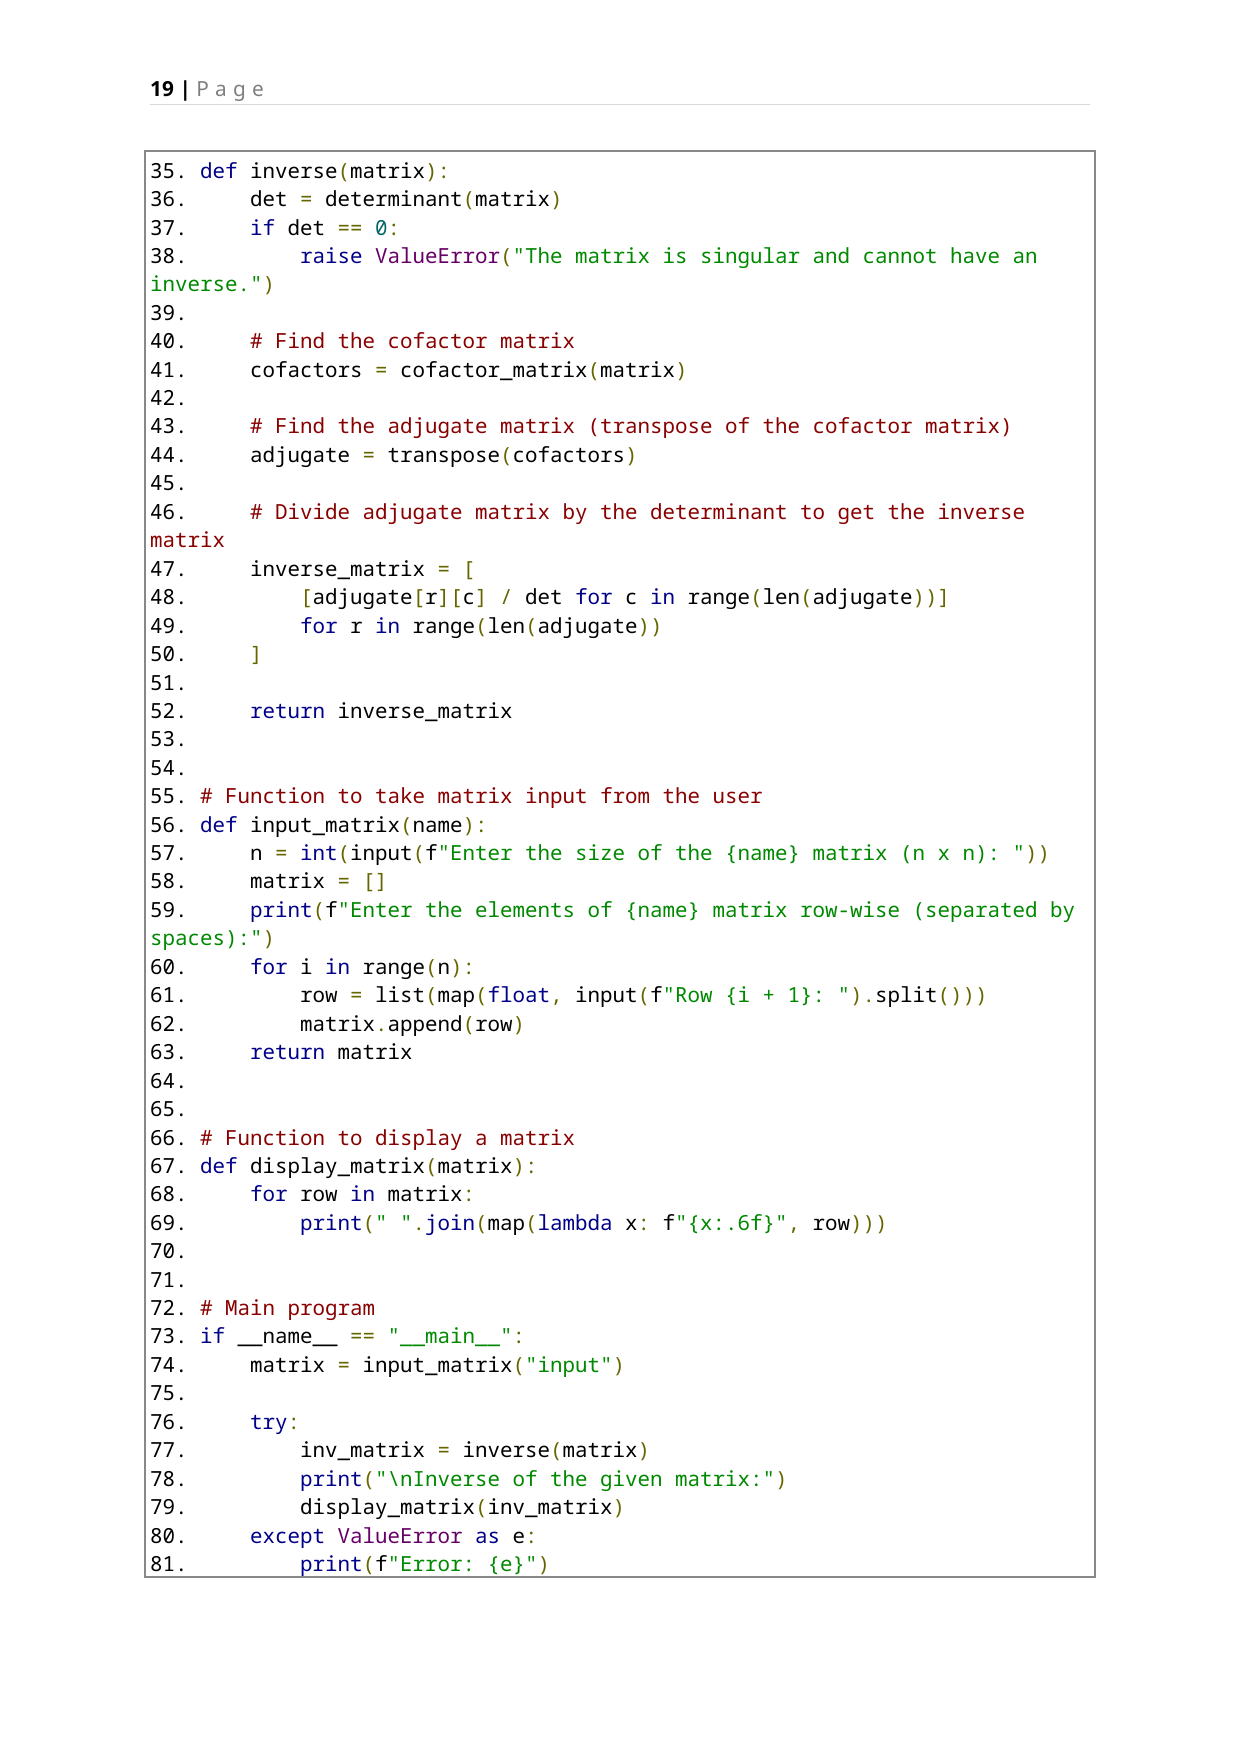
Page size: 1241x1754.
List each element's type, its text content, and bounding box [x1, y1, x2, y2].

text 64. [150, 1066, 1090, 1094]
text 72. # Main program [150, 1293, 1090, 1322]
text 55. # Function to take matrix input from the user [150, 781, 1090, 810]
text 75. [150, 1378, 1090, 1407]
text 60. for i in range(n): [150, 952, 1090, 980]
text 58. matrix = [] [150, 867, 1090, 895]
text 61. row = list(map(float, input(f"Row {i + 1}: ").split())) [150, 980, 1090, 1009]
text 38. raise ValueError("The matrix is singular and cannot have an inverse.") [150, 241, 1090, 298]
text 52. return inverse_matrix [150, 696, 1090, 724]
text 67. def display_matrix(matrix): [150, 1151, 1090, 1179]
text 37. if det == 0: [150, 213, 1090, 241]
text 53. [150, 724, 1090, 753]
text 80. except ValueError as e: [150, 1521, 1090, 1549]
text 66. # Function to display a matrix [150, 1123, 1090, 1151]
text 47. inverse_matrix = [ [150, 554, 1090, 582]
text 70. [150, 1236, 1090, 1265]
text 42. [150, 383, 1090, 412]
text 56. def input_matrix(name): [150, 810, 1090, 838]
text 54. [150, 753, 1090, 781]
text 81. print(f"Error: {e}") [150, 1549, 1090, 1576]
text 77. inv_matrix = inverse(matrix) [150, 1435, 1090, 1464]
text 73. if __name__ == "__main__": [150, 1322, 1090, 1350]
text 35. def inverse(matrix): [146, 152, 1094, 184]
text 36. det = determinant(matrix) [150, 184, 1090, 213]
text 59. print(f"Enter the elements of {name} matrix row-wise (separated by spaces):") [150, 895, 1090, 952]
text 78. print("\nInverse of the given matrix:") [150, 1464, 1090, 1492]
text 40. # Find the cofactor matrix [150, 326, 1090, 355]
text 63. return matrix [150, 1037, 1090, 1066]
text 74. matrix = input_matrix("input") [150, 1350, 1090, 1378]
text 44. adjugate = transpose(cofactors) [150, 440, 1090, 468]
text 57. n = int(input(f"Enter the size of the {name} matrix (n x n): ")) [150, 838, 1090, 867]
text 41. cofactors = cofactor_matrix(matrix) [150, 355, 1090, 383]
text 65. [150, 1094, 1090, 1123]
text 50. ] [150, 639, 1090, 668]
text 45. [150, 468, 1090, 497]
text 48. [adjugate[r][c] / det for c in range(len(adjugate))] [150, 582, 1090, 611]
text 79. display_matrix(inv_matrix) [150, 1492, 1090, 1521]
text 68. for row in matrix: [150, 1179, 1090, 1208]
text 39. [150, 298, 1090, 326]
text 76. try: [150, 1407, 1090, 1435]
text 49. for r in range(len(adjugate)) [150, 611, 1090, 639]
text 46. # Divide adjugate matrix by the determinant to get the inverse matrix [150, 497, 1090, 554]
text 69. print(" ".join(map(lambda x: f"{x:.6f}", row))) [150, 1208, 1090, 1236]
text 71. [150, 1265, 1090, 1293]
text 62. matrix.append(row) [150, 1009, 1090, 1037]
text 43. # Find the adjugate matrix (transpose of the cofactor matrix) [150, 412, 1090, 440]
text 51. [150, 668, 1090, 696]
